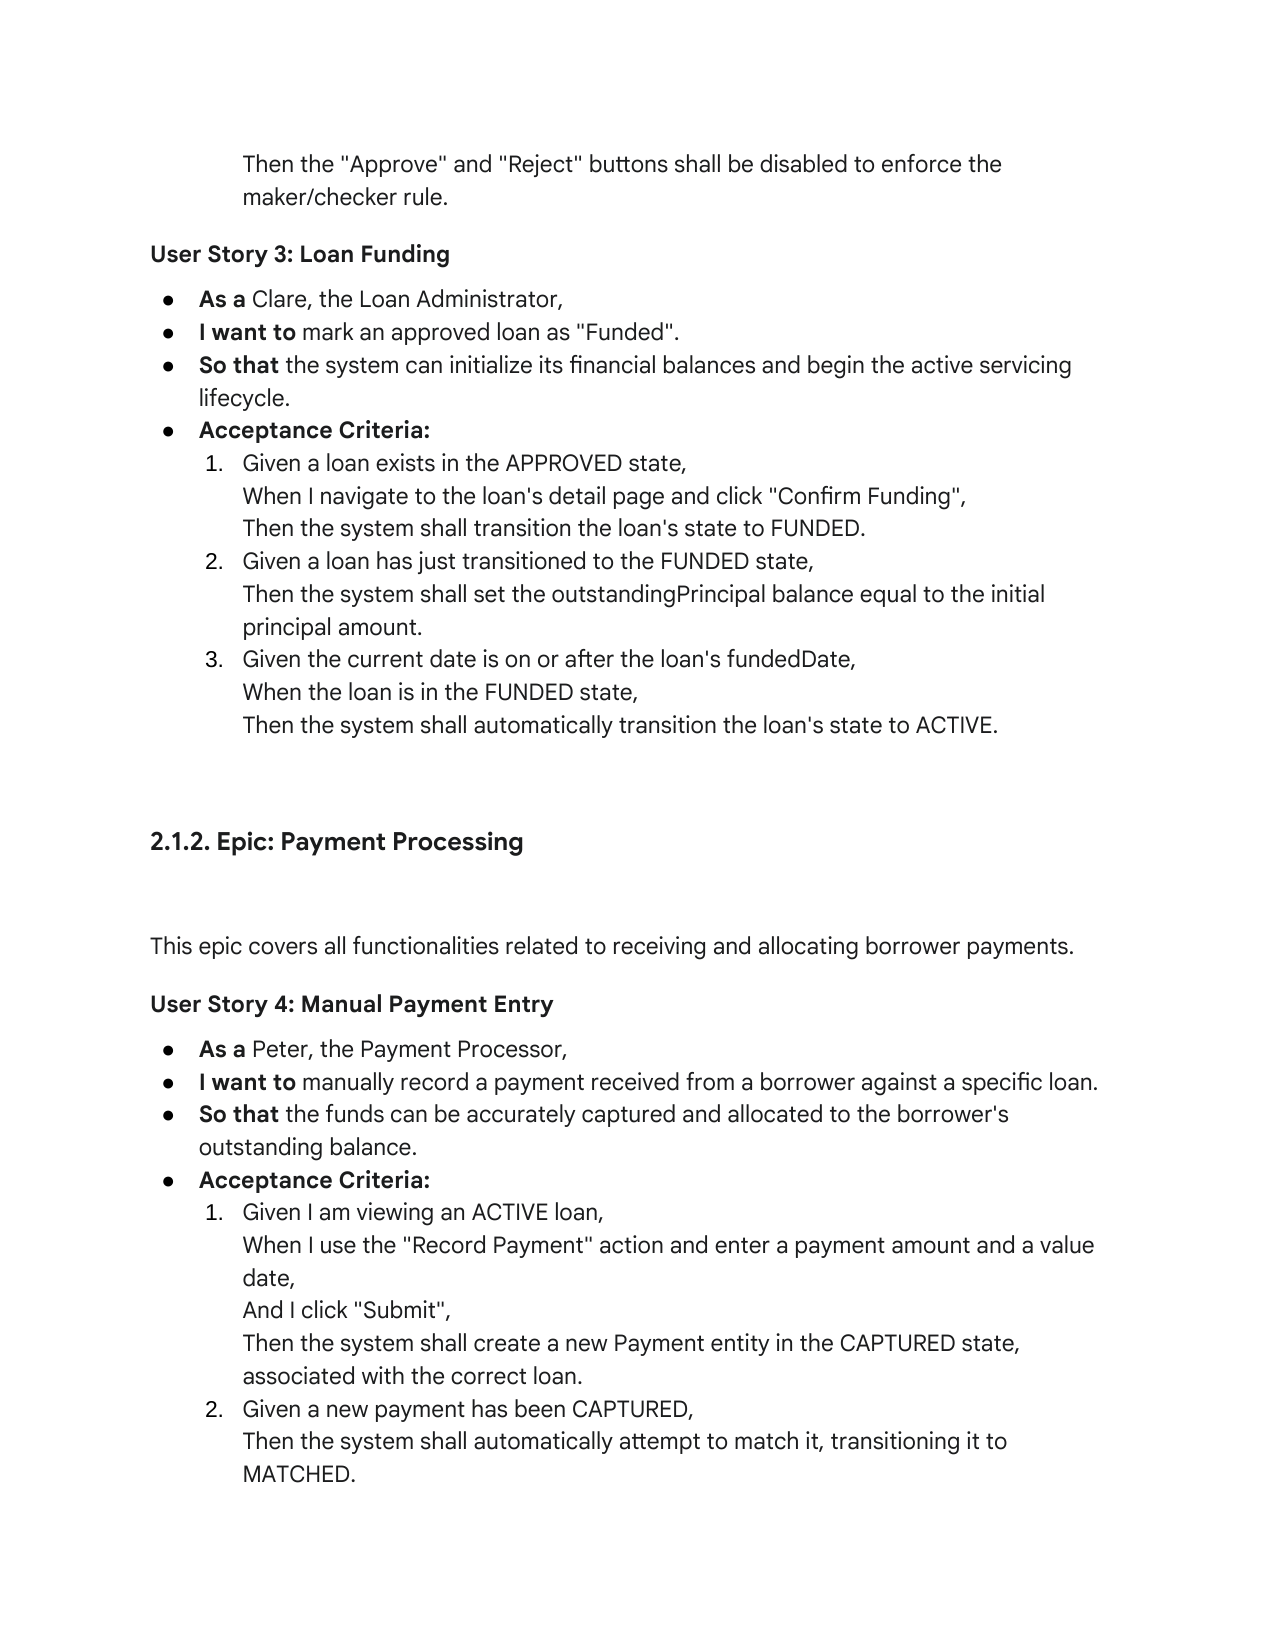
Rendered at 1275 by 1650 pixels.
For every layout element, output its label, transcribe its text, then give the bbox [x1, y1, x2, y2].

list Given the current date is on or after the loan's fundedDate, When the loan is in the FUNDED state, Then the system shall automatically transition the loan's state to ACTIVE. [205, 645, 1125, 739]
list I want to manually record a payment received from a borrower against a specific loan. [161, 1068, 1125, 1097]
list I want to mark an approved loan as "Funded". [161, 318, 1125, 347]
text User Story 4: Manual Payment Entry [150, 990, 1125, 1019]
text This epic covers all functionalities related to receiving and allocating borrower payments. [150, 932, 1125, 961]
text User Story 3: Loan Funding [150, 240, 1125, 269]
list As a Peter, the Payment Processor, [161, 1035, 1125, 1064]
list Given I am viewing an ACTIVE loan, When I use the "Record Payment" action and enter a payment amount and a value date, And I click "Submit", Then the system shall create a new Payment entity in the CAPTURED state, associated with the correct loan. [205, 1199, 1125, 1391]
subtitle 2.1.2. Epic: Payment Processing [150, 826, 1125, 858]
list Acceptance Criteria: [161, 416, 1125, 445]
list So that the funds can be accurately captured and allocated to the borrower's outstanding balance. [161, 1101, 1125, 1162]
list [205, 150, 1125, 211]
list As a Clare, the Loan Administrator, [161, 286, 1125, 314]
list Given a new payment has been CAPTURED, Then the system shall automatically attempt to match it, transitioning it to MATCHED. [205, 1395, 1125, 1489]
list Given a loan exists in the APPROVED state, When I navigate to the loan's detail page and click "Confirm Funding", Then the system shall transition the loan's state to FUNDED. [205, 449, 1125, 543]
list So that the system can initialize its financial balances and begin the active servicing lifecycle. [161, 351, 1125, 412]
list Acceptance Criteria: [161, 1166, 1125, 1195]
list Given a loan has just transitioned to the FUNDED state, Then the system shall set the outstandingPrincipal balance equal to the initial principal amount. [205, 547, 1125, 641]
